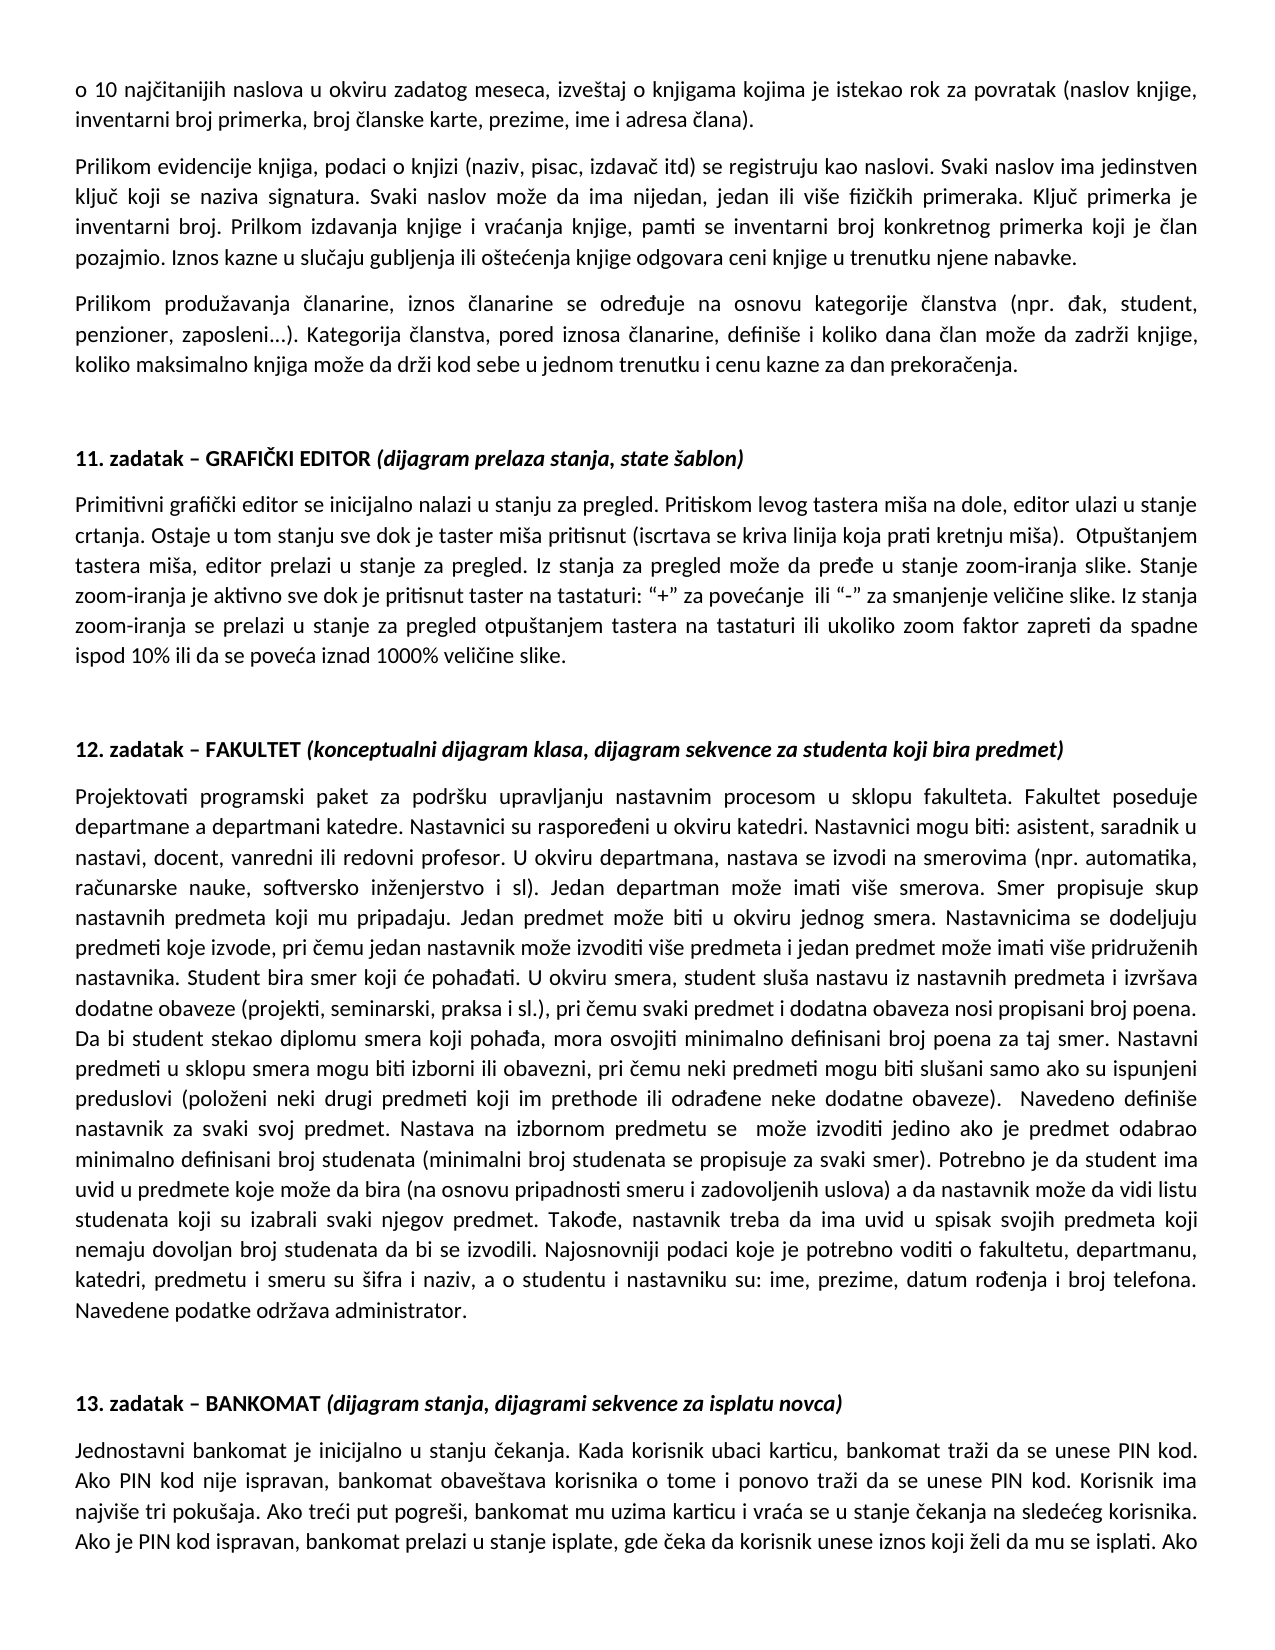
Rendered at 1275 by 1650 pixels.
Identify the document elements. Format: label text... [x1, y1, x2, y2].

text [75, 1436, 1200, 1555]
text 12. zadatak – FAKULTET (konceptualni dijagram klasa, dijagram sekvence za studenta koji bira predmet) [75, 735, 1200, 763]
text Projektovati programski paket za podršku upravljanju nastavnim procesom u sklopu fakulteta. Fakultet poseduje departmane a departmani katedre. Nastavnici su raspoređeni u okviru katedri. Nastavnici mogu biti: asistent, saradnik u nastavi, docent, vanredni ili redovni profesor. U okviru departmana, nastava se izvodi na smerovima (npr. automatika, računarske nauke, softversko inženjerstvo i sl). Jedan departman može imati više smerova. Smer propisuje skup nastavnih predmeta koji mu pripadaju. Jedan predmet može biti u okviru jednog smera. Nastavnicima se dodeljuju predmeti koje izvode, pri čemu jedan nastavnik može izvoditi više predmeta i jedan predmet može imati više pridruženih nastavnika. Student bira smer koji će pohađati. U okviru smera, student sluša nastavu iz nastavnih predmeta i izvršava dodatne obaveze (projekti, seminarski, praksa i sl.), pri čemu svaki predmet i dodatna obaveza nosi propisani broj poena. Da bi student stekao diplomu smera koji pohađa, mora osvojiti minimalno definisani broj poena za taj smer. Nastavni predmeti u sklopu smera mogu biti izborni ili obavezni, pri čemu neki predmeti mogu biti slušani samo ako su ispunjeni preduslovi (položeni neki drugi predmeti koji im prethode ili odrađene neke dodatne obaveze). Navedeno definiše nastavnik za svaki svoj predmet. Nastava na izbornom predmetu se može izvoditi jedino ako je predmet odabrao minimalno definisani broj studenata (minimalni broj studenata se propisuje za svaki smer). Potrebno je da student ima uvid u predmete koje može da bira (na osnovu pripadnosti smeru i zadovoljenih uslova) a da nastavnik može da vidi listu studenata koji su izabrali svaki njegov predmet. Takođe, nastavnik treba da ima uvid u spisak svojih predmeta koji nemaju dovoljan broj studenata da bi se izvodili. Najosnovniji podaci koje je potrebno voditi o fakultetu, departmanu, katedri, predmetu i smeru su šifra i naziv, a o studentu i nastavniku su: ime, prezime, datum rođenja i broj telefona. Navedene podatke održava administrator. [75, 782, 1200, 1324]
text Prilikom evidencije knjiga, podaci o knjizi (naziv, pisac, izdavač itd) se registruju kao naslovi. Svaki naslov ima jedinstven ključ koji se naziva signatura. Svaki naslov može da ima nijedan, jedan ili više fizičkih primeraka. Ključ primerka je inventarni broj. Prilkom izdavanja knjige i vraćanja knjige, pamti se inventarni broj konkretnog primerka koji je član pozajmio. Iznos kazne u slučaju gubljenja ili oštećenja knjige odgovara ceni knjige u trenutku njene nabavke. [75, 152, 1200, 271]
text Prilikom produžavanja članarine, iznos članarine se određuje na osnovu kategorije članstva (npr. đak, student, penzioner, zaposleni...). Kategorija članstva, pored iznosa članarine, definiše i koliko dana član može da zadrži knjige, koliko maksimalno knjiga može da drži kod sebe u jednom trenutku i cenu kazne za dan prekoračenja. [75, 289, 1200, 378]
text Primitivni grafički editor se inicijalno nalazi u stanju za pregled. Pritiskom levog tastera miša na dole, editor ulazi u stanje crtanja. Ostaje u tom stanju sve dok je taster miša pritisnut (iscrtava se kriva linija koja prati kretnju miša). Otpuštanjem tastera miša, editor prelazi u stanje za pregled. Iz stanja za pregled može da pređe u stanje zoom-iranja slike. Stanje zoom-iranja je aktivno sve dok je pritisnut taster na tastaturi: “+” za povećanje ili “-” za smanjenje veličine slike. Iz stanja zoom-iranja se prelazi u stanje za pregled otpuštanjem tastera na tastaturi ili ukoliko zoom faktor zapreti da spadne ispod 10% ili da se poveća iznad 1000% veličine slike. [75, 491, 1200, 670]
text Projektovati podsistem cirkulacije u okviru informacionog sistema biblioteke koji treba da obezbedi: evidenciju članova (registracija novog člana, produžavanje članarine), evidenciju naslova i primeraka knjiga, zaduživanje knjiga (pozajmica primerka knjige članu biblioteke), vraćanje knjiga, rezervaciju knjiga, štampanje opomena o prekoračenju roka za vraćanje knjige i slanje na kućnu adresu, naplatu kazne u slučaju prekoračenja roka za vraćanje ili u slučaju gubljenja/oštećenja knjige, finansijski izveštaj za određeni radni dan (izveštaj koji prikazuje sva naplaćena sredstva u jednom danu (članarine i kazne) i daje njihov zbir), finansijski izveštaj za smenu u okviru određenog radnog dana, izveštaj o 10 najčitanijih naslova u okviru zadatog meseca, izveštaj o knjigama kojima je istekao rok za povratak (naslov knjige, inventarni broj primerka, broj članske karte, prezime, ime i adresa člana). [75, 75, 1200, 133]
text 11. zadatak – GRAFIČKI EDITOR (dijagram prelaza stanja, state šablon) [75, 444, 1200, 472]
text 13. zadatak – BANKOMAT (dijagram stanja, dijagrami sekvence za isplatu novca) [75, 1389, 1200, 1418]
